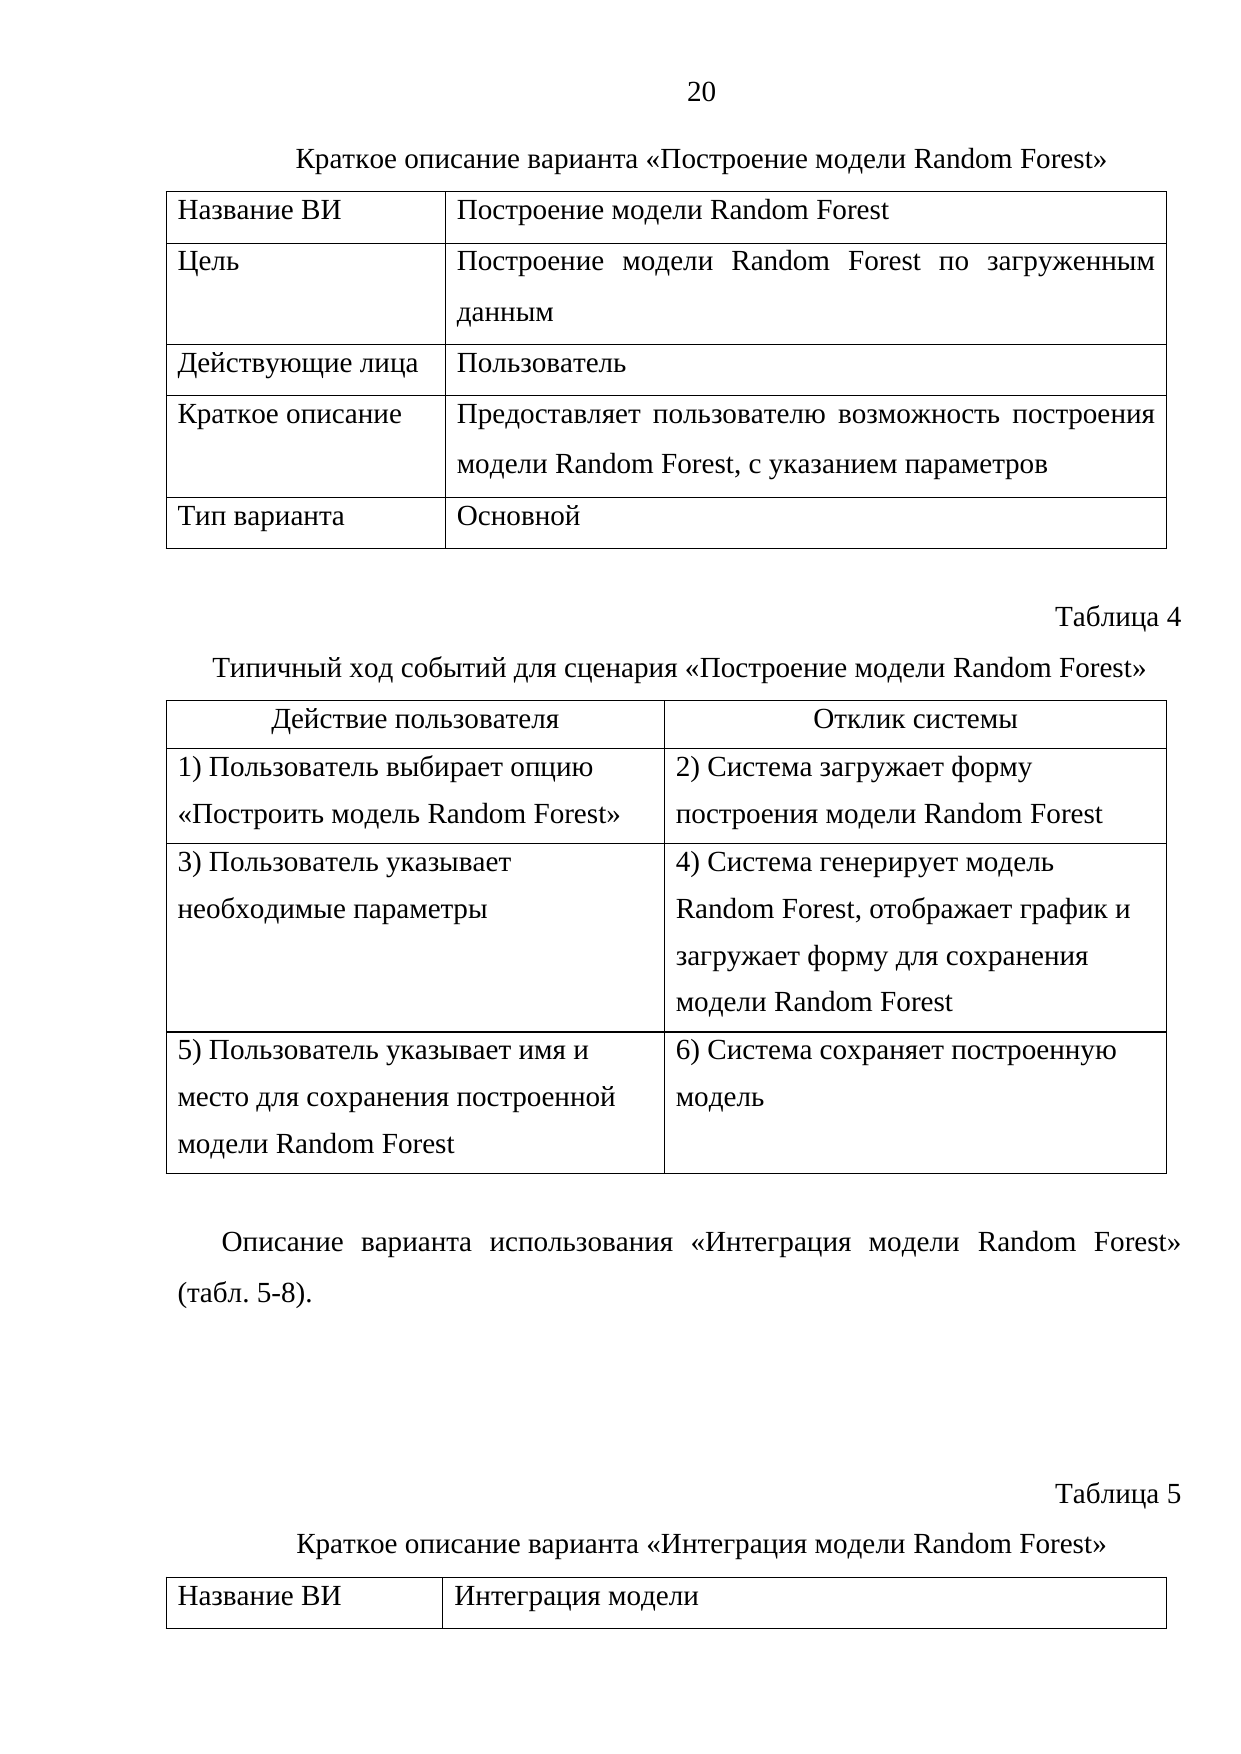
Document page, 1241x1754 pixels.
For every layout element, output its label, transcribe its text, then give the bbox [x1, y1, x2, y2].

table_cell 2) Система загружает форму построения модели Random Forest [665, 749, 1166, 843]
table_header Построение модели Random Forest [446, 192, 1166, 242]
table_header Действие пользователя [167, 701, 664, 748]
text Краткое описание варианта «Интеграция модели Random Forest» [177, 1526, 1181, 1560]
text Типичный ход событий для сценария «Построение модели Random Forest» [177, 650, 1181, 683]
table_cell Основной [446, 498, 1166, 548]
text Краткое описание варианта «Построение модели Random Forest» [177, 141, 1181, 174]
table_cell Действующие лица [167, 345, 445, 395]
table_header Название ВИ [167, 192, 445, 242]
table_cell 1) Пользователь выбирает опцию «Построить модель Random Forest» [167, 749, 664, 843]
table_header Интеграция модели [443, 1578, 1166, 1628]
table_header Отклик системы [665, 701, 1166, 748]
table_cell Построение модели Random Forest по загруженным данным [446, 244, 1166, 344]
table_cell Цель [167, 244, 445, 344]
text Таблица 5 [177, 1476, 1181, 1509]
text Описание варианта использования «Интеграция модели Random Forest» (табл. 5-8). [177, 1224, 1181, 1308]
table_header Название ВИ [167, 1578, 442, 1628]
table_cell 6) Система сохраняет построенную модель [665, 1033, 1166, 1173]
table_cell Краткое описание [167, 396, 445, 497]
text Таблица 4 [177, 599, 1181, 633]
table_cell 3) Пользователь указывает необходимые параметры [167, 844, 664, 1031]
table_cell Тип варианта [167, 498, 445, 548]
table_cell Пользователь [446, 345, 1166, 395]
table_cell 4) Система генерирует модель Random Forest, отображает график и загружает форму для сохранения модели Random Forest [665, 844, 1166, 1031]
table_cell 5) Пользователь указывает имя и место для сохранения построенной модели Random Forest [167, 1033, 664, 1173]
table_cell Предоставляет пользователю возможность построения модели Random Forest, с указанием параметров [446, 396, 1166, 497]
